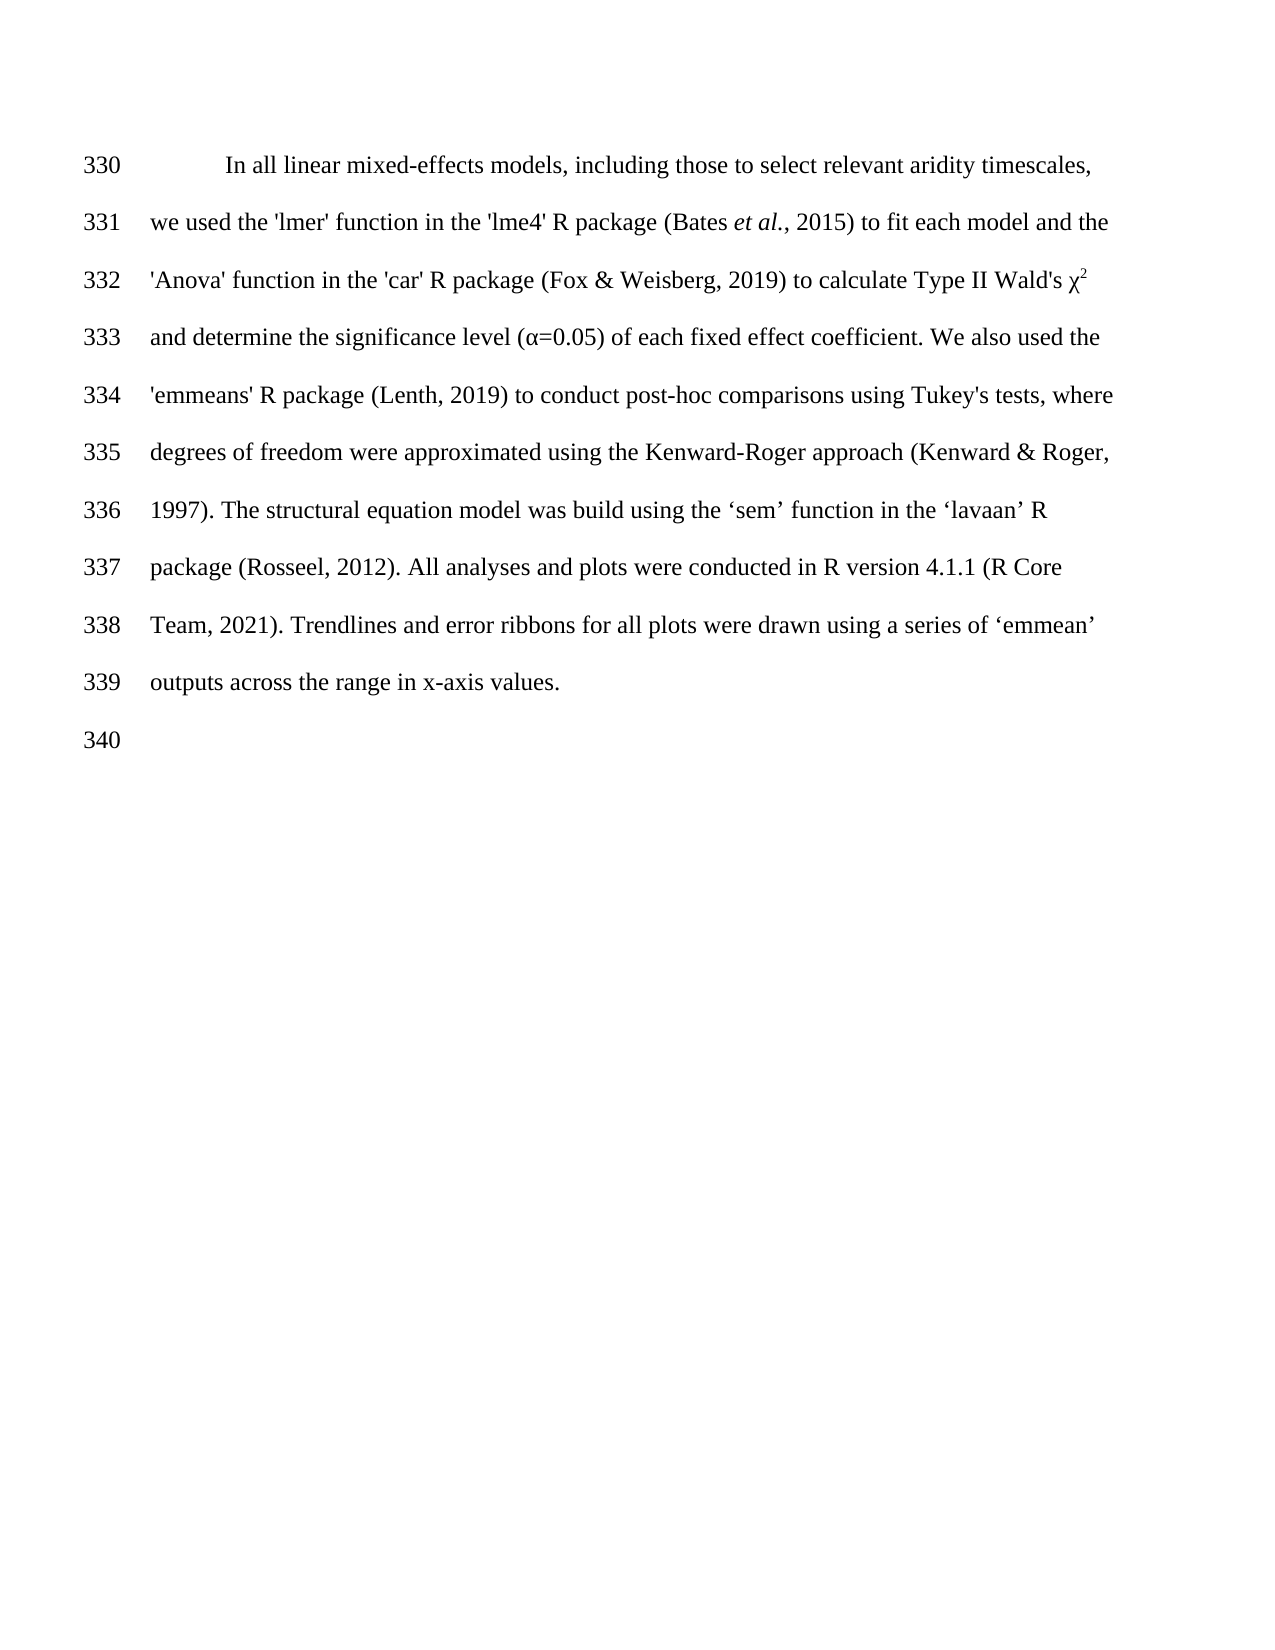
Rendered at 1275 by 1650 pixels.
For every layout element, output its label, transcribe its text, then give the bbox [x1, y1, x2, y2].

text In all linear mixed-effects models, including those to select relevant aridity timescales, we used the 'lmer' function in the 'lme4' R package (Bates et al., 2015) to fit each model and the 'Anova' function in the 'car' R package (Fox & Weisberg, 2019) to calculate Type II Wald's χ2 and determine the significance level (α=0.05) of each fixed effect coefficient. We also used the 'emmeans' R package (Lenth, 2019) to conduct post-hoc comparisons using Tukey's tests, where degrees of freedom were approximated using the Kenward-Roger approach (Kenward & Roger, 1997). The structural equation model was build using the ‘sem’ function in the ‘lavaan’ R package (Rosseel, 2012). All analyses and plots were conducted in R version 4.1.1 (R Core Team, 2021). Trendlines and error ribbons for all plots were drawn using a series of ‘emmean’ outputs across the range in x-axis values. [150, 150, 1125, 696]
